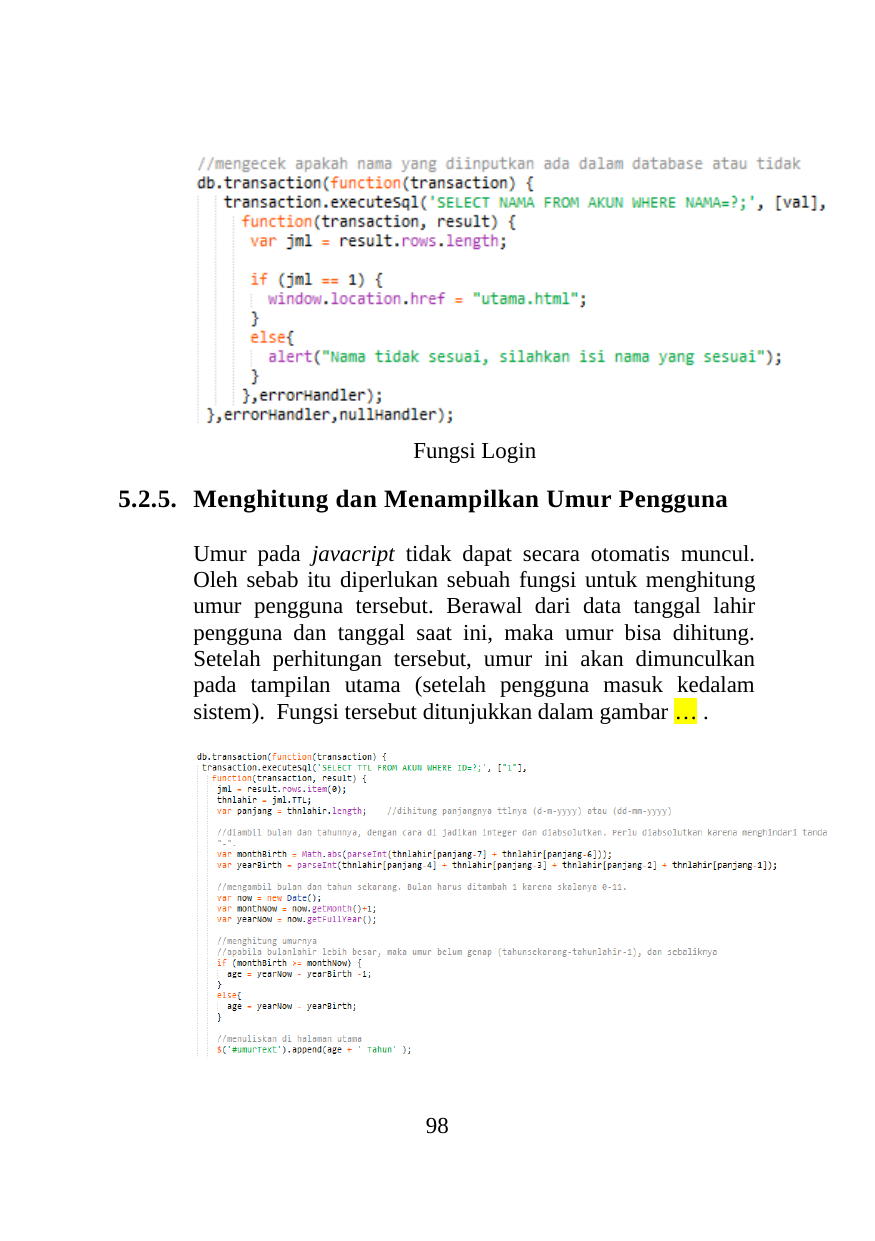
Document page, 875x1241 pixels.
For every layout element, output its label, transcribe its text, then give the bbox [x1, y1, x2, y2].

picture [193, 147, 832, 438]
subtitle Menghitung dan Menampilkan Umur Pengguna [118, 484, 756, 513]
text Fungsi Login [193, 438, 756, 464]
picture [193, 750, 832, 1058]
text Umur pada javacript tidak dapat secara otomatis muncul. Oleh sebab itu diperlukan sebuah fungsi untuk menghitung umur pengguna tersebut. Berawal dari data tanggal lahir pengguna dan tanggal saat ini, maka umur bisa dihitung. Setelah perhitungan tersebut, umur ini akan dimunculkan pada tampilan utama (setelah pengguna masuk kedalam sistem). Fungsi tersebut ditunjukkan dalam gambar … . [193, 539, 756, 724]
